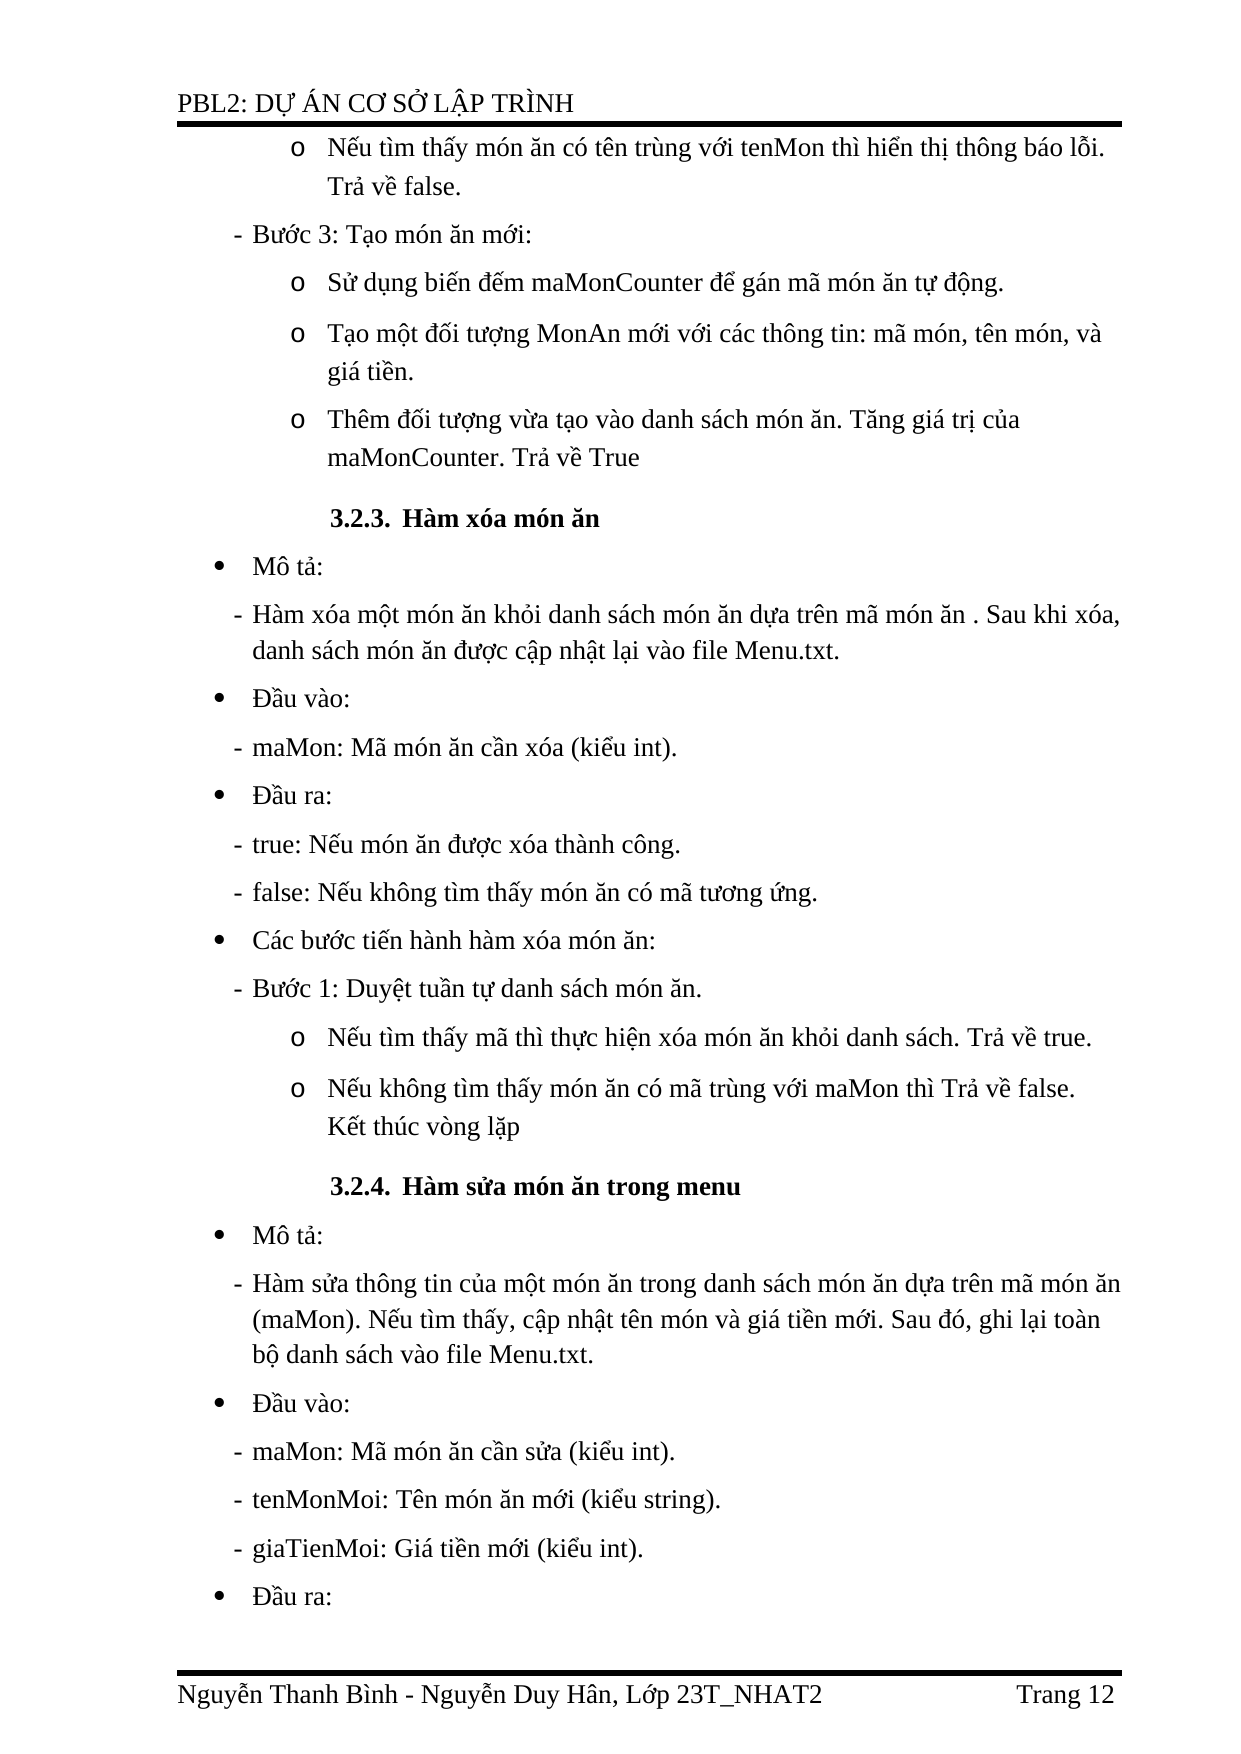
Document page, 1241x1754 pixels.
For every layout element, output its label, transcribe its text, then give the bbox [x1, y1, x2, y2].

list Các bước tiến hành hàm xóa món ăn: [214, 924, 1122, 955]
list Đầu vào: [214, 683, 1122, 714]
list Mô tả: [214, 1219, 1122, 1250]
list Nếu tìm thấy món ăn có tên trùng với tenMon thì hiển thị thông báo lỗi. Trả về false. [289, 132, 1122, 201]
list Hàm sửa thông tin của một món ăn trong danh sách món ăn dựa trên mã món ăn (maMon). Nếu tìm thấy, cập nhật tên món và giá tiền mới. Sau đó, ghi lại toàn bộ danh sách vào file Menu.txt. [233, 1267, 1122, 1370]
list Nếu tìm thấy mã thì thực hiện xóa món ăn khỏi danh sách. Trả về true. [289, 1021, 1122, 1054]
list false: Nếu không tìm thấy món ăn có mã tương ứng. [233, 876, 1122, 907]
list Thêm đối tượng vừa tạo vào danh sách món ăn. Tăng giá trị của maMonCounter. Trả về True [289, 403, 1122, 472]
list Nếu không tìm thấy món ăn có mã trùng với maMon thì Trả về false. Kết thúc vòng lặp [289, 1072, 1122, 1141]
subtitle Hàm sửa món ăn trong menu [271, 1171, 1122, 1202]
list maMon: Mã món ăn cần sửa (kiểu int). [233, 1435, 1122, 1466]
list Đầu vào: [214, 1387, 1122, 1418]
list maMon: Mã món ăn cần xóa (kiểu int). [233, 731, 1122, 762]
list Hàm xóa một món ăn khỏi danh sách món ăn dựa trên mã món ăn . Sau khi xóa, danh sách món ăn được cập nhật lại vào file Menu.txt. [233, 599, 1122, 666]
list Bước 1: Duyệt tuần tự danh sách món ăn. [233, 973, 1122, 1004]
list Mô tả: [214, 550, 1122, 581]
list tenMonMoi: Tên món ăn mới (kiểu string). [233, 1483, 1122, 1515]
list Đầu ra: [214, 1580, 1122, 1611]
list Tạo một đối tượng MonAn mới với các thông tin: mã món, tên món, và giá tiền. [289, 317, 1122, 386]
list Đầu ra: [214, 779, 1122, 811]
list true: Nếu món ăn được xóa thành công. [233, 828, 1122, 859]
list giaTienMoi: Giá tiền mới (kiểu int). [233, 1532, 1122, 1563]
list Sử dụng biến đếm maMonCounter để gán mã món ăn tự động. [289, 266, 1122, 299]
subtitle Hàm xóa món ăn [271, 502, 1122, 533]
list Bước 3: Tạo món ăn mới: [233, 218, 1122, 249]
